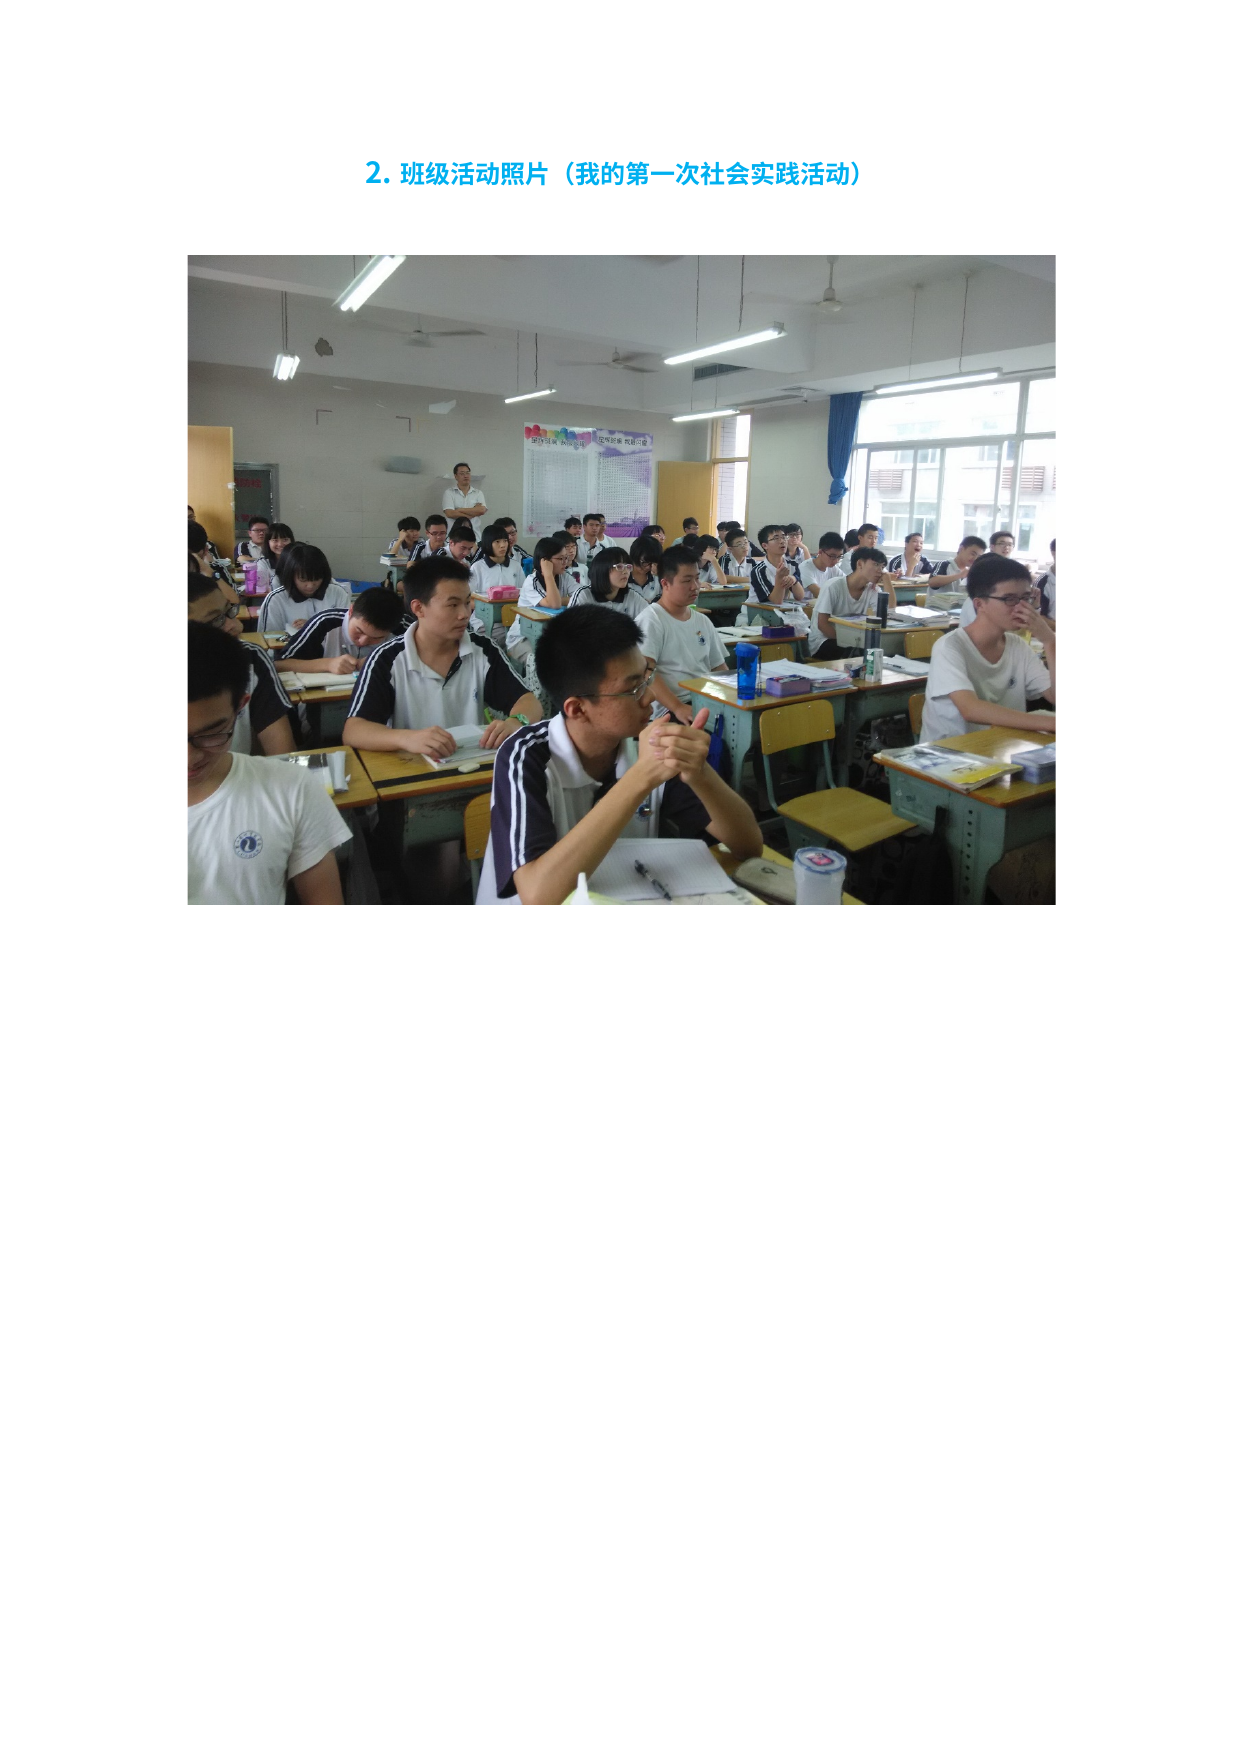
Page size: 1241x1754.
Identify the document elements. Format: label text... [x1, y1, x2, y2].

list 班级活动照片（我的第一次社会实践活动） [262, 150, 978, 192]
picture [187, 255, 1056, 905]
